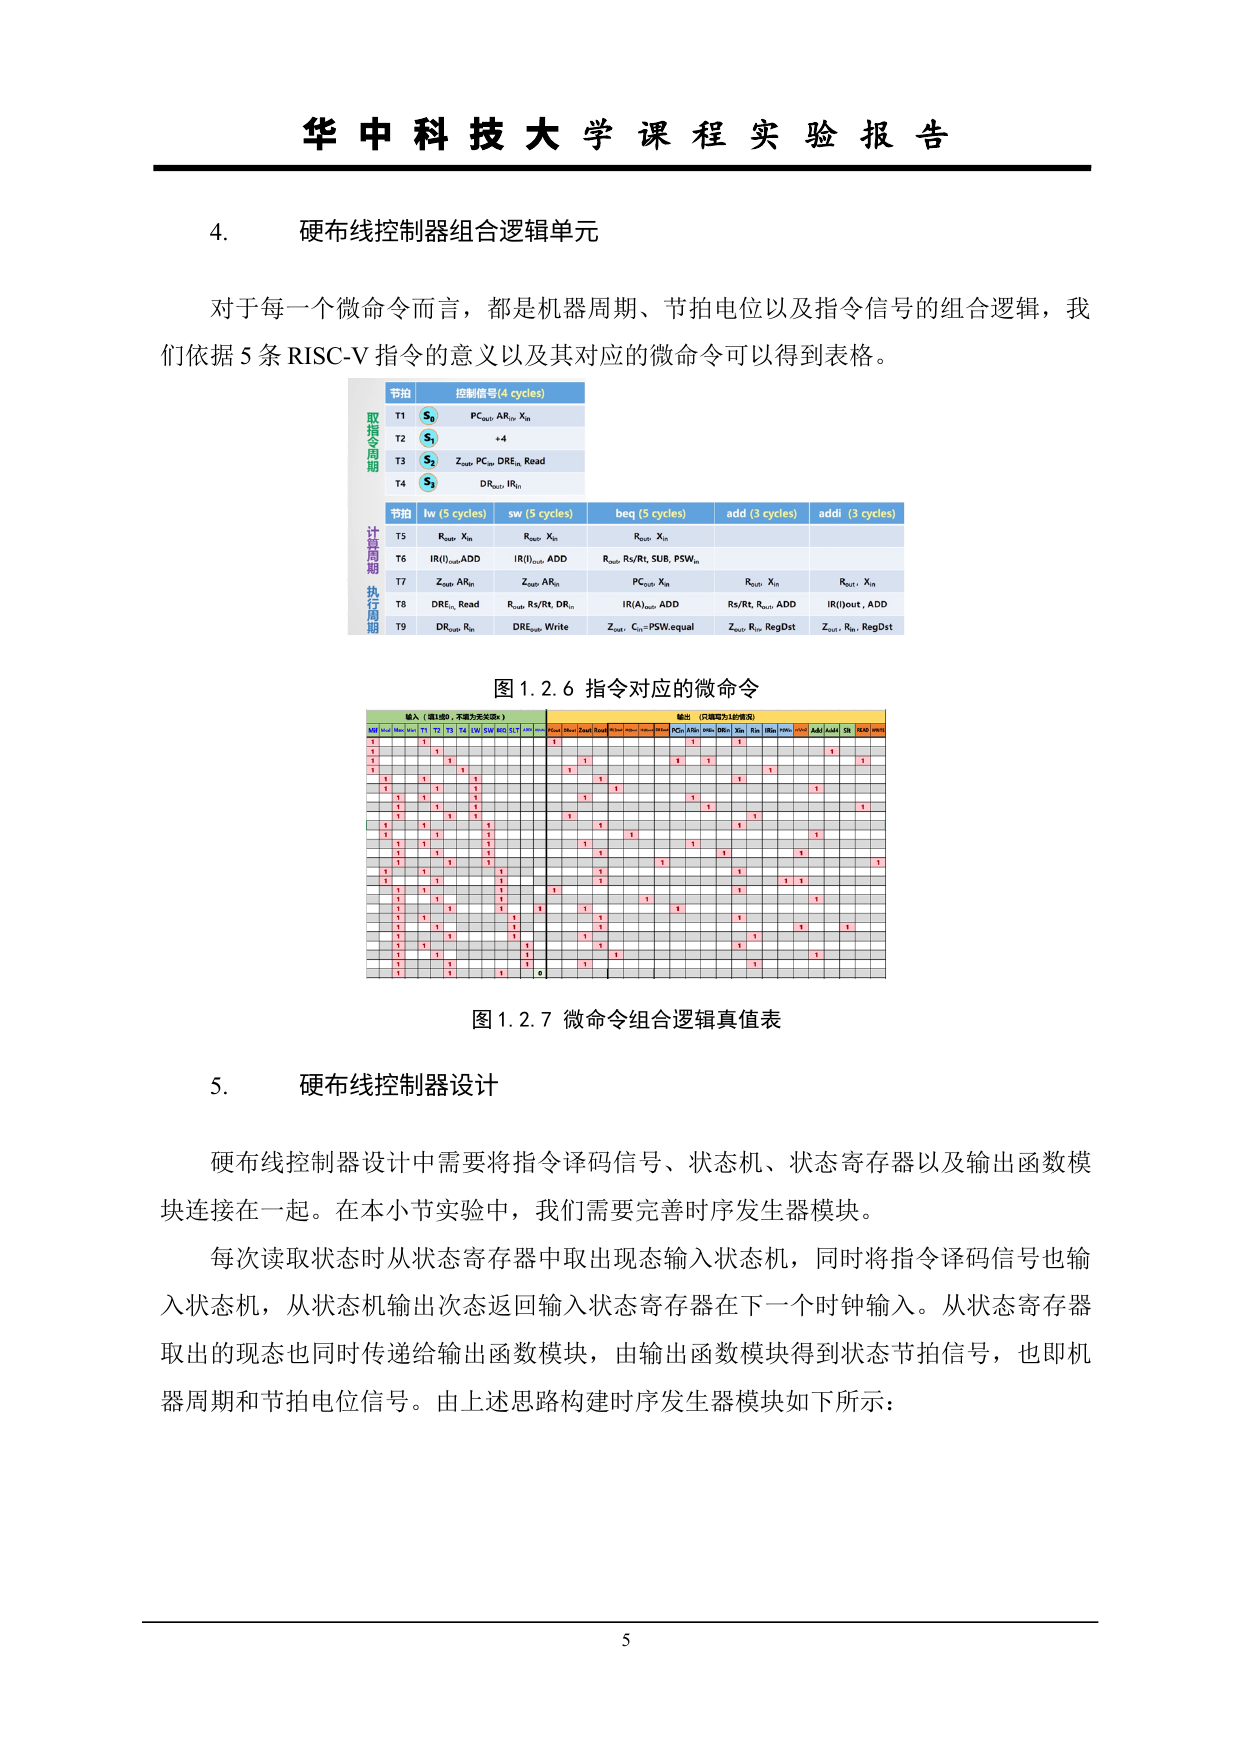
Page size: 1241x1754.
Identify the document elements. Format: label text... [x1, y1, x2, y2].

text 图1.2.7 微命令组合逻辑真值表 [159, 1006, 1093, 1031]
picture [366, 709, 887, 979]
subtitle 硬布线控制器设计 [209, 1060, 1093, 1108]
text 每次读取状态时从状态寄存器中取出现态输入状态机，同时将指令译码信号也输入状态机，从状态机输出次态返回输入状态寄存器在下一个时钟输入。从状态寄存器取出的现态也同时传递给输出函数模块，由输出函数模块得到状态节拍信号，也即机器周期和节拍电位信号。由上述思路构建时序发生器模块如下所示： [159, 1232, 1093, 1424]
subtitle 硬布线控制器组合逻辑单元 [209, 206, 1093, 254]
picture [347, 378, 905, 635]
text 对于每一个微命令而言，都是机器周期、节拍电位以及指令信号的组合逻辑，我们依据5条RISC-V指令的意义以及其对应的微命令可以得到表格。 [159, 283, 1093, 378]
text 图1.2.6 指令对应的微命令 [159, 675, 1093, 700]
text 硬布线控制器设计中需要将指令译码信号、状态机、状态寄存器以及输出函数模块连接在一起。在本小节实验中，我们需要完善时序发生器模块。 [159, 1137, 1093, 1232]
